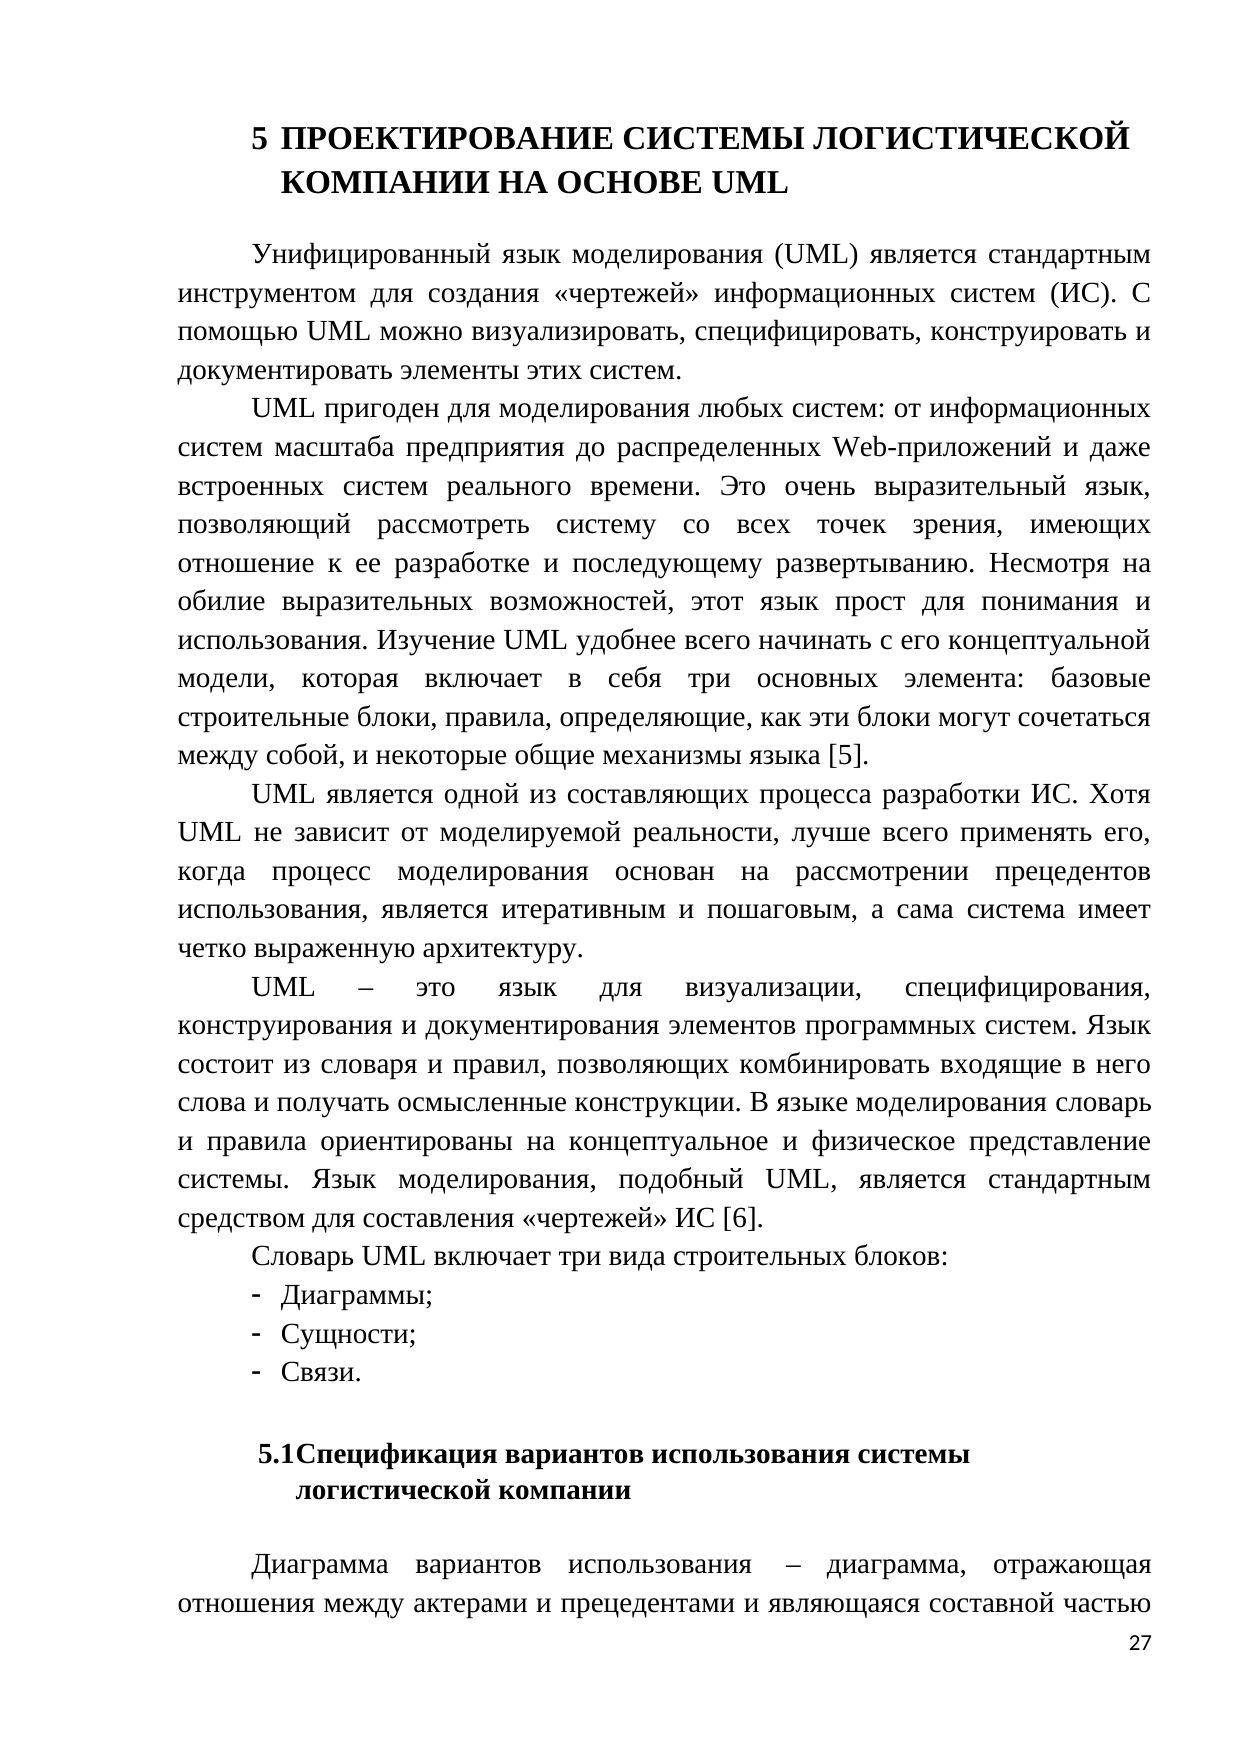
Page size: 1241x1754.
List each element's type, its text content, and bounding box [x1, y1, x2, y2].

text Унифицированный язык моделирования (UML) является стандартным инструментом для создания «чертежей» информационных систем (ИС). С помощью UML можно визуализировать, специфицировать, конструировать и документировать элементы этих систем. [177, 236, 1152, 386]
subtitle Спецификация вариантов использования системы логистической компании [258, 1436, 1152, 1505]
list Диаграммы; [177, 1277, 1152, 1311]
text UML является одной из составляющих процесса разработки ИС. Хотя UML не зависит от моделируемой реальности, лучше всего применять его, когда процесс моделирования основан на рассмотрении прецедентов использования, является итеративным и пошаговым, а сама система имеет четко выраженную архитектуру. [177, 776, 1152, 964]
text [177, 1547, 1152, 1619]
list Связи. [177, 1354, 1152, 1388]
subtitle Проектирование системы логистической компании на основе UML [251, 118, 1152, 201]
text Словарь UML включает три вида строительных блоков: [177, 1238, 1152, 1272]
list Сущности; [177, 1316, 1152, 1349]
text UML пригоден для моделирования любых систем: от информационных систем масштаба предприятия до распределенных Web-приложений и даже встроенных систем реального времени. Это очень выразительный язык, позволяющий рассмотреть систему со всех точек зрения, имеющих отношение к ее разработке и последующему развертыванию. Несмотря на обилие выразительных возможностей, этот язык прост для понимания и использования. Изучение UML удобнее всего начинать с его концептуальной модели, которая включает в себя три основных элемента: базовые строительные блоки, правила, определяющие, как эти блоки могут сочетаться между собой, и некоторые общие механизмы языка [5]. [177, 391, 1152, 771]
text UML – это язык для визуализации, специфицирования, конструирования и документирования элементов программных систем. Язык состоит из словаря и правил, позволяющих комбинировать входящие в него слова и получать осмысленные конструкции. В языке моделирования словарь и правила ориентированы на концептуальное и физическое представление системы. Язык моделирования, подобный UML, является стандартным средством для составления «чертежей» ИС [6]. [177, 969, 1152, 1233]
